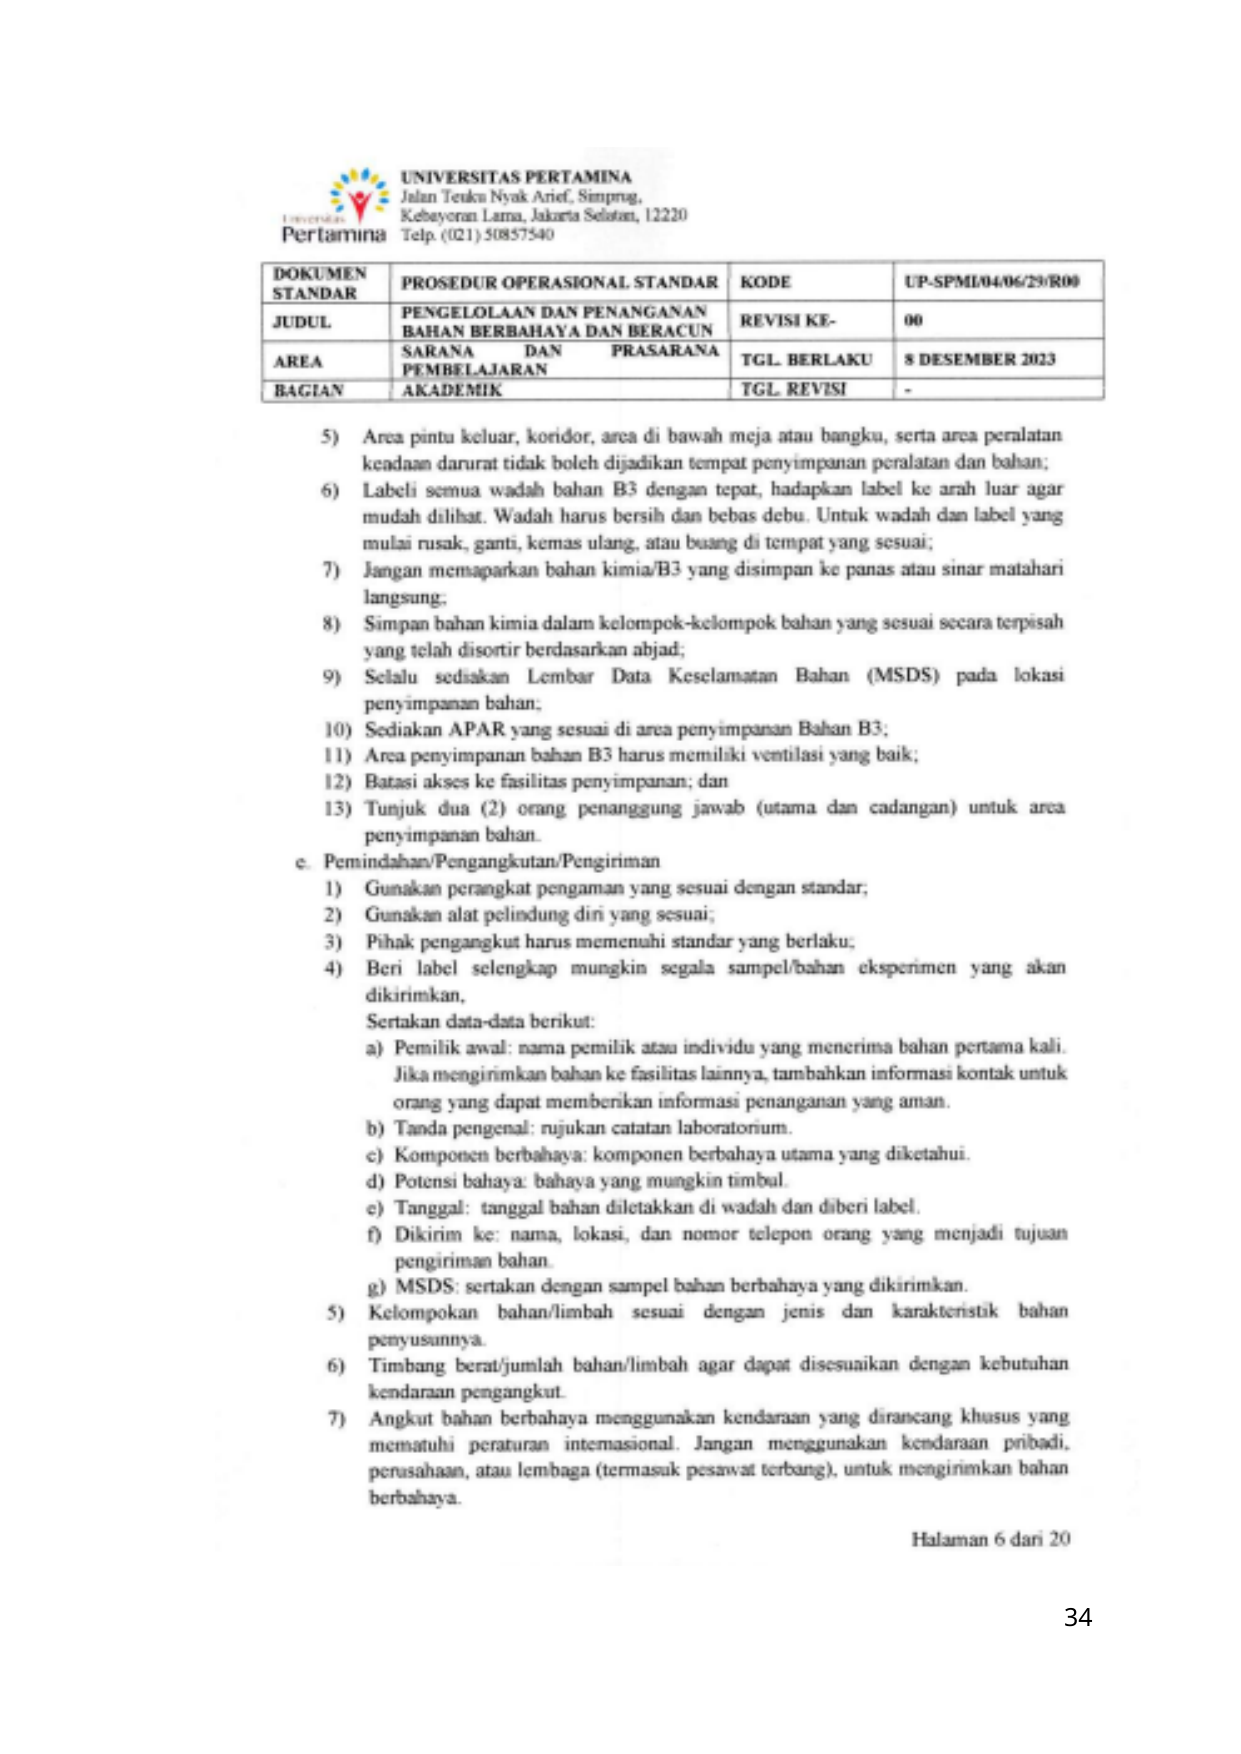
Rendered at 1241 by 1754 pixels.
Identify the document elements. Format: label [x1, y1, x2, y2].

picture [214, 147, 1141, 1566]
